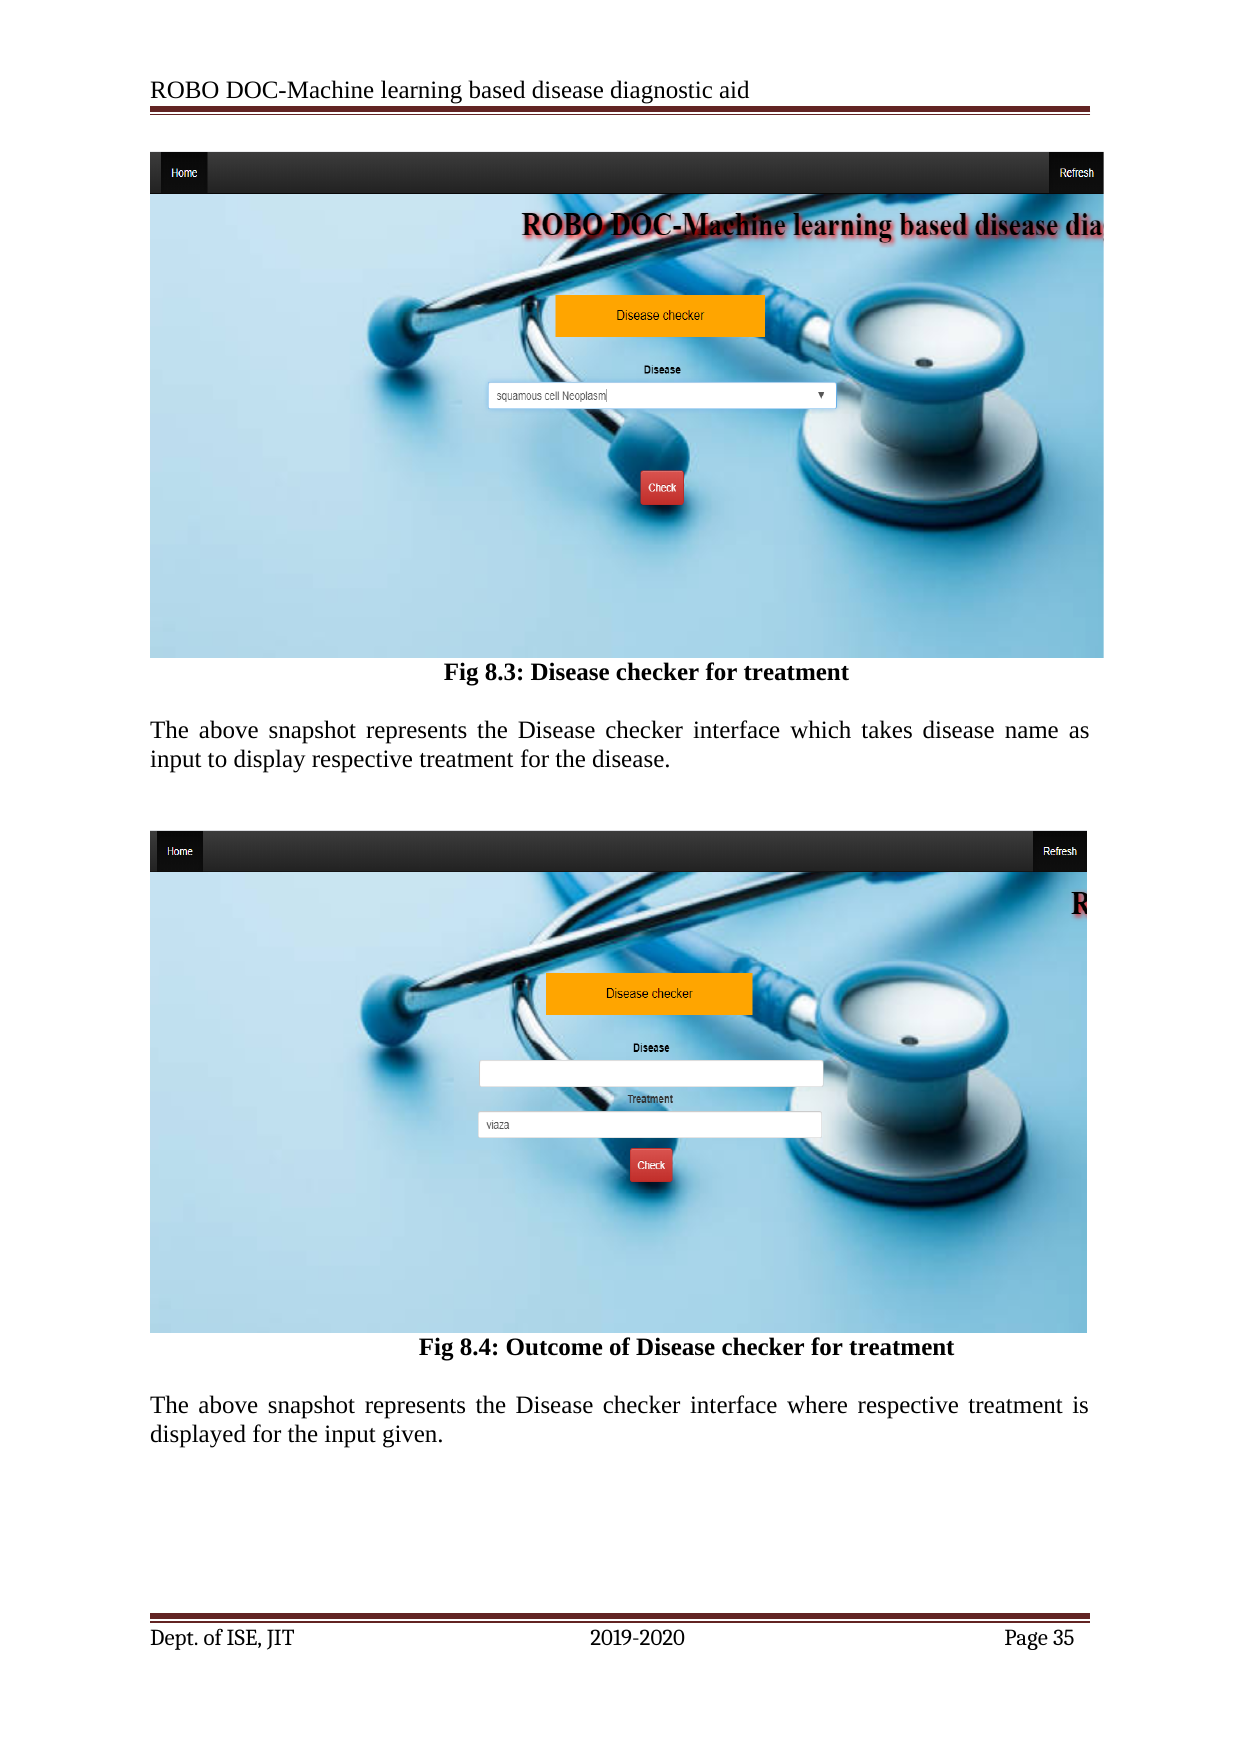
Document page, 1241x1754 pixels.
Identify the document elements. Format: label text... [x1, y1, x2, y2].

text Fig 8.4: Outcome of Disease checker for treatment [150, 1332, 1090, 1361]
text The above snapshot represents the Disease checker interface which takes disease name as input to display respective treatment for the disease. [150, 715, 1090, 772]
picture [150, 830, 1087, 1333]
text Fig 8.3: Disease checker for treatment [150, 658, 1090, 686]
picture [150, 150, 1104, 658]
text The above snapshot represents the Disease checker interface where respective treatment is displayed for the input given. [150, 1390, 1090, 1447]
